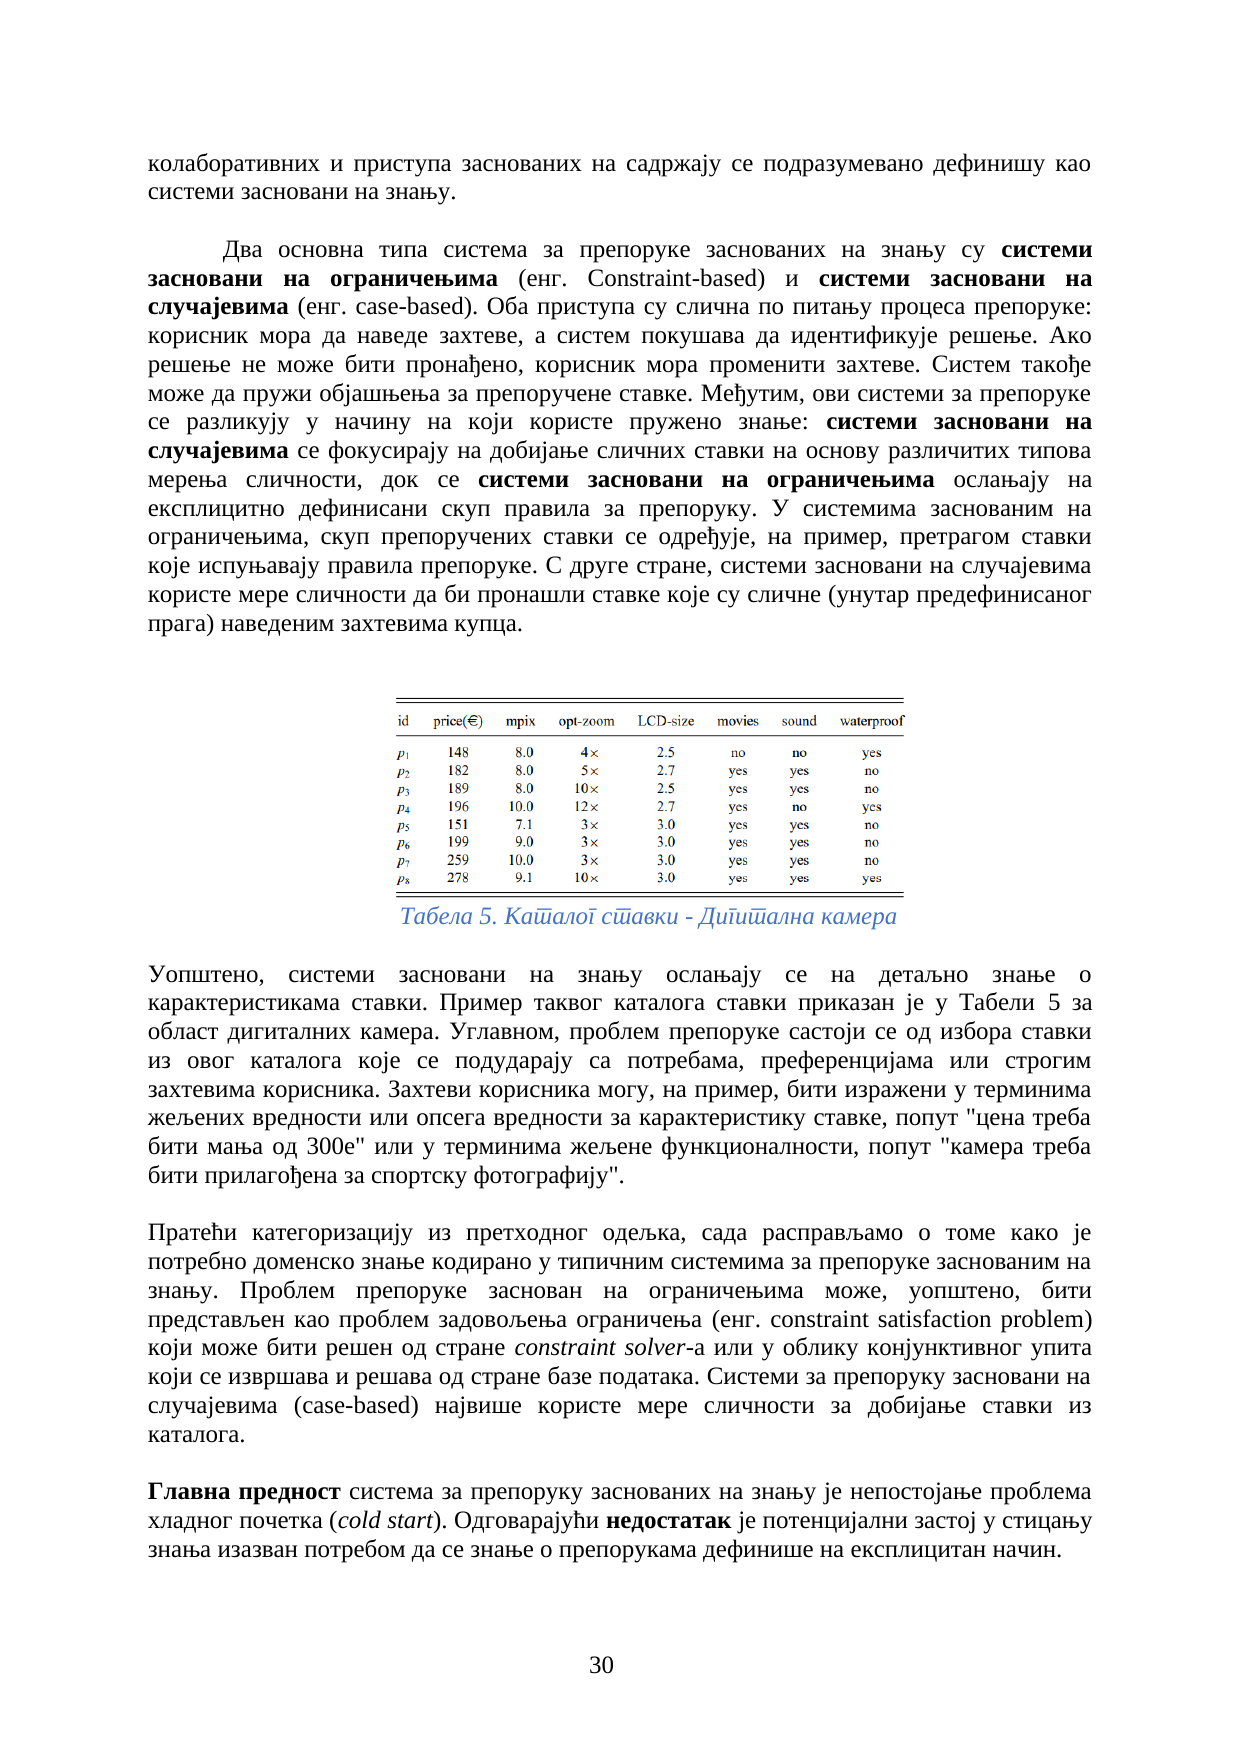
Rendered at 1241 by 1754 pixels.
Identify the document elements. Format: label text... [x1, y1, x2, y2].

text Пратећи категоризацију из претходног одељка, сада расправљамо о томе како је потребно доменско знање кодирано у типичним системима за препоруке заснованим на знању. Проблем препоруке заснован на ограничењима може, уопштено, бити представљен као проблем задовољења ограничења (енг. constraint satisfaction problem) који може бити решен од стране constraint solver-а или у облику конјунктивног упита који се извршава и решава од стране базе података. Системи за препоруку засновани на случајевима (case-based) највише користе мере сличности за добијање ставки из каталога. [148, 1217, 1092, 1447]
text Табела 5. Каталог ставки - Дигитална камера [148, 901, 1092, 930]
text Уопштено, системи засновани на знању ослањају се на детаљно знање о карактеристикама ставки. Пример таквог каталога ставки приказан је у Табели 5 за област дигиталних камера. Углавном, проблем препоруке састоји се од избора ставки из овог каталога које се подударају са потребама, преференцијама или строгим захтевима корисника. Захтеви корисника могу, на пример, бити изражени у терминима жељених вредности или опсега вредности за карактеристику ставке, попут "цена треба бити мања од 300e" или у терминима жељене функционалности, попут "камера треба бити прилагођена за спортску фотографију". [148, 959, 1092, 1189]
text Главна предност система за препоруку заснованих на знању је непостојање проблема хладног почетка (cold start). Одговарајући недостатак је потенцијални застој у стицању знања изазван потребом да се знање о препорукама дефинише на експлицитан начин. [148, 1476, 1092, 1562]
picture [393, 693, 906, 902]
text Два основна типа система за препоруке заснованих на знању су системи засновани на ограничењима (енг. Constraint-based) и системи засновани на случајевима (енг. case-based). Оба приступа су слична по питању процеса препоруке: корисник мора да наведе захтеве, а систем покушава да идентификује решење. Ако решење не може бити пронађено, корисник мора променити захтеве. Систем такође може да пружи објашњења за препоручене ставке. Међутим, ови системи за препоруке се разликују у начину на који користе пружено знање: системи засновани на случајевима се фокусирају на добијање сличних ставки на основу различитих типова мерења сличности, док се системи засновани на ограничењима ослањају на експлицитно дефинисани скуп правила за препоруку. У системима заснованим на ограничењима, скуп препоручених ставки се одређује, на пример, претрагом ставки које испуњавају правила препоруке. С друге стране, системи засновани на случајевима користе мере сличности да би пронашли ставке које су сличне (унутар предефинисаног прага) наведеним захтевима купца. [148, 234, 1092, 636]
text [148, 148, 1092, 205]
